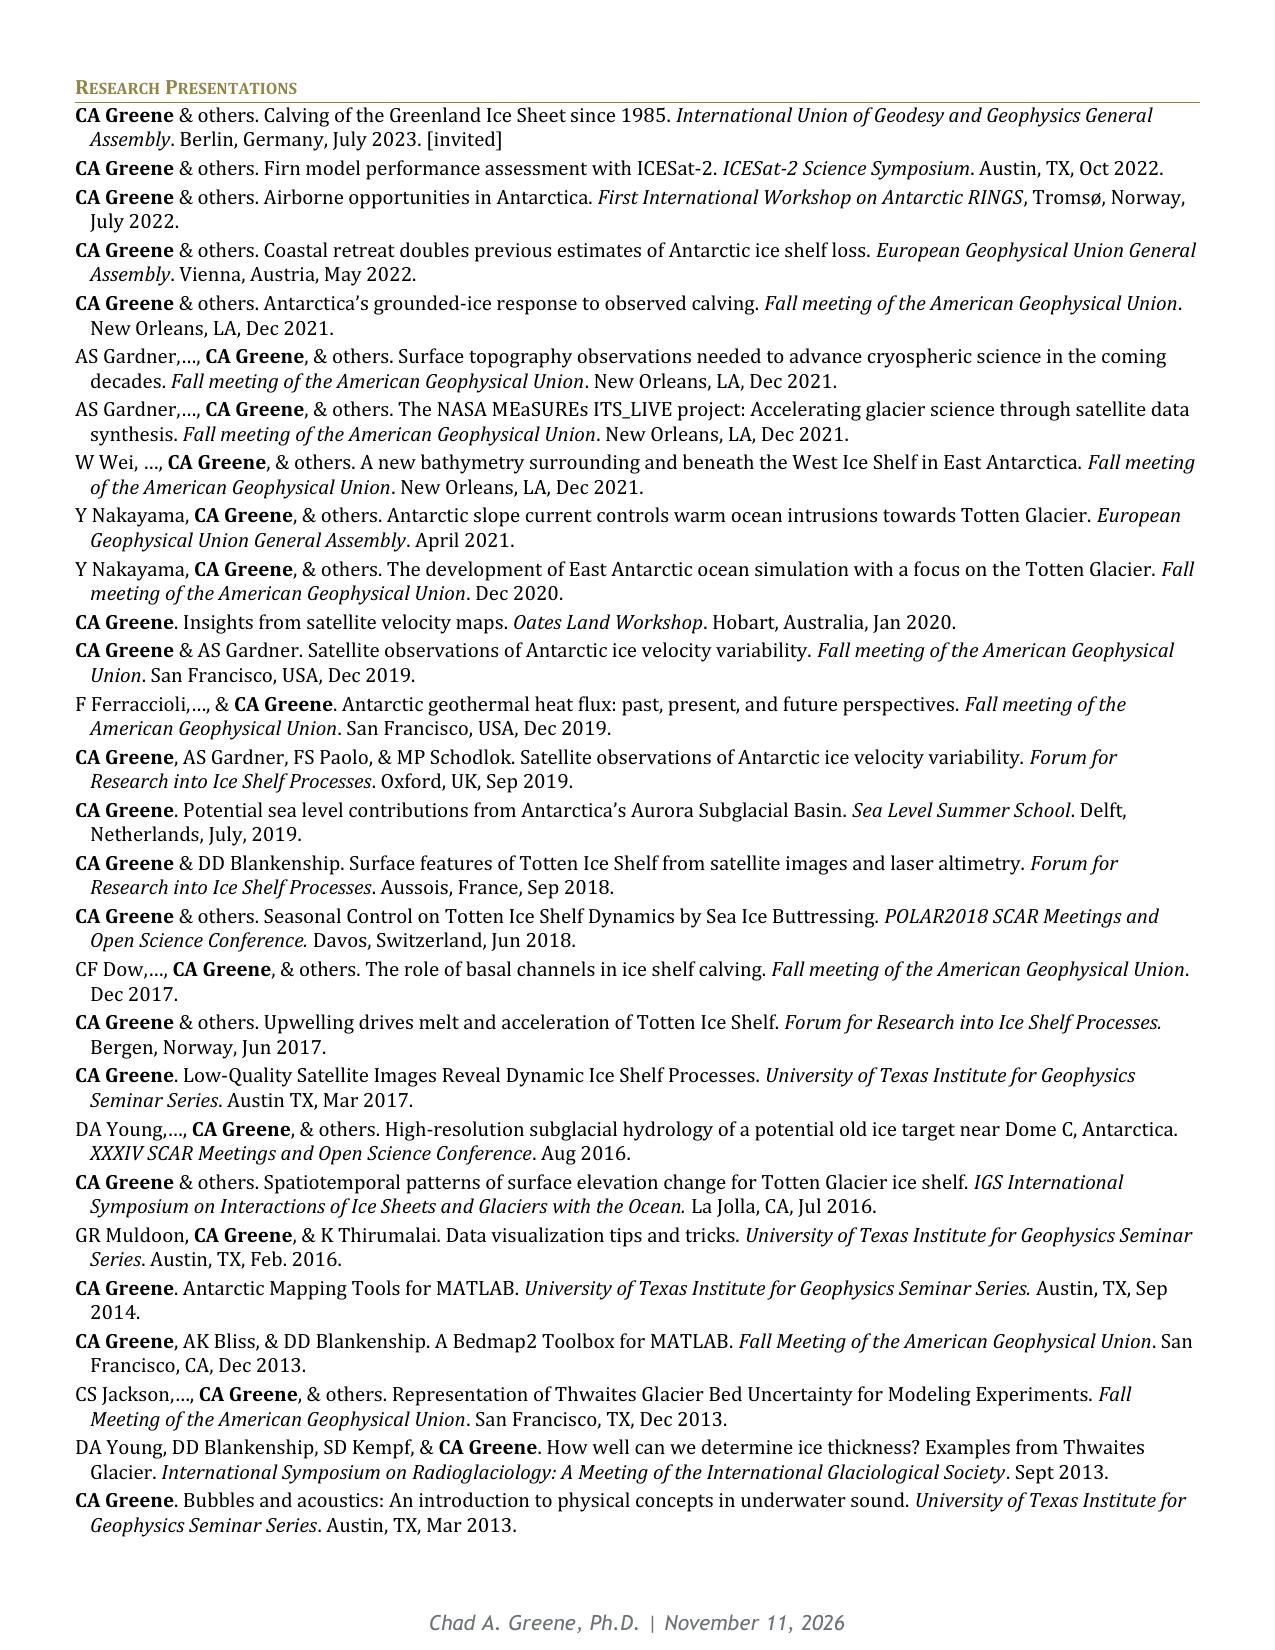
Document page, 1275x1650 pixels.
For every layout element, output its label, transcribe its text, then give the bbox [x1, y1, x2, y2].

text F Ferraccioli,…, & CA Greene. Antarctic geothermal heat flux: past, present, and future perspectives. Fall meeting of the American Geophysical Union. San Francisco, USA, Dec 2019. [75, 691, 1200, 740]
text DA Young,…, CA Greene, & others. High-resolution subglacial hydrology of a potential old ice target near Dome C, Antarctica. XXXIV SCAR Meetings and Open Science Conference. Aug 2016. [75, 1116, 1200, 1165]
text CS Jackson,…, CA Greene, & others. Representation of Thwaites Glacier Bed Uncertainty for Modeling Experiments. Fall Meeting of the American Geophysical Union. San Francisco, TX, Dec 2013. [75, 1382, 1200, 1431]
text CF Dow,…, CA Greene, & others. The role of basal channels in ice shelf calving. Fall meeting of the American Geophysical Union. Dec 2017. [75, 957, 1200, 1006]
text CA Greene. Potential sea level contributions from Antarctica’s Aurora Subglacial Basin. Sea Level Summer School. Delft, Netherlands, July, 2019. [75, 797, 1200, 846]
text CA Greene & others. Seasonal Control on Totten Ice Shelf Dynamics by Sea Ice Buttressing. POLAR2018 SCAR Meetings and Open Science Conference. Davos, Switzerland, Jun 2018. [75, 904, 1200, 953]
text CA Greene & AS Gardner. Satellite observations of Antarctic ice velocity variability. Fall meeting of the American Geophysical Union. San Francisco, USA, Dec 2019. [75, 638, 1200, 687]
text CA Greene. Low-Quality Satellite Images Reveal Dynamic Ice Shelf Processes. University of Texas Institute for Geophysics Seminar Series. Austin TX, Mar 2017. [75, 1063, 1200, 1112]
text CA Greene & others. Spatiotemporal patterns of surface elevation change for Totten Glacier ice shelf. IGS International Symposium on Interactions of Ice Sheets and Glaciers with the Ocean. La Jolla, CA, Jul 2016. [75, 1169, 1200, 1218]
text DA Young, DD Blankenship, SD Kempf, & CA Greene. How well can we determine ice thickness? Examples from Thwaites Glacier. International Symposium on Radioglaciology: A Meeting of the International Glaciological Society. Sept 2013. [75, 1435, 1200, 1484]
text W Wei, …, CA Greene, & others. A new bathymetry surrounding and beneath the West Ice Shelf in East Antarctica. Fall meeting of the American Geophysical Union. New Orleans, LA, Dec 2021. [75, 450, 1200, 499]
text GR Muldoon, CA Greene, & K Thirumalai. Data visualization tips and tricks. University of Texas Institute for Geophysics Seminar Series. Austin, TX, Feb. 2016. [75, 1222, 1200, 1271]
text CA Greene & others. Firn model performance assessment with ICESat-2. ICESat-2 Science Symposium. Austin, TX, Oct 2022. [75, 156, 1200, 180]
text CA Greene & others. Coastal retreat doubles previous estimates of Antarctic ice shelf loss. European Geophysical Union General Assembly. Vienna, Austria, May 2022. [75, 237, 1200, 286]
text CA Greene. Insights from satellite velocity maps. Oates Land Workshop. Hobart, Australia, Jan 2020. [75, 609, 1200, 634]
text Y Nakayama, CA Greene, & others. Antarctic slope current controls warm ocean intrusions towards Totten Glacier. European Geophysical Union General Assembly. April 2021. [75, 503, 1200, 552]
text CA Greene. Bubbles and acoustics: An introduction to physical concepts in underwater sound. University of Texas Institute for Geophysics Seminar Series. Austin, TX, Mar 2013. [75, 1488, 1200, 1537]
text CA Greene. Antarctic Mapping Tools for MATLAB. University of Texas Institute for Geophysics Seminar Series. Austin, TX, Sep 2014. [75, 1276, 1200, 1324]
text CA Greene & DD Blankenship. Surface features of Totten Ice Shelf from satellite images and laser altimetry. Forum for Research into Ice Shelf Processes. Aussois, France, Sep 2018. [75, 851, 1200, 899]
text Research Presentations [75, 75, 1200, 102]
text CA Greene, AK Bliss, & DD Blankenship. A Bedmap2 Toolbox for MATLAB. Fall Meeting of the American Geophysical Union. San Francisco, CA, Dec 2013. [75, 1329, 1200, 1378]
text CA Greene & others. Upwelling drives melt and acceleration of Totten Ice Shelf. Forum for Research into Ice Shelf Processes. Bergen, Norway, Jun 2017. [75, 1010, 1200, 1059]
text CA Greene & others. Calving of the Greenland Ice Sheet since 1985. International Union of Geodesy and Geophysics General Assembly. Berlin, Germany, July 2023. [invited] [75, 103, 1200, 152]
text CA Greene, AS Gardner, FS Paolo, & MP Schodlok. Satellite observations of Antarctic ice velocity variability. Forum for Research into Ice Shelf Processes. Oxford, UK, Sep 2019. [75, 744, 1200, 793]
text CA Greene & others. Antarctica’s grounded-ice response to observed calving. Fall meeting of the American Geophysical Union. New Orleans, LA, Dec 2021. [75, 291, 1200, 339]
text CA Greene & others. Airborne opportunities in Antarctica. First International Workshop on Antarctic RINGS, Tromsø, Norway, July 2022. [75, 184, 1200, 233]
text AS Gardner,…, CA Greene, & others. The NASA MEaSUREs ITS_LIVE project: Accelerating glacier science through satellite data synthesis. Fall meeting of the American Geophysical Union. New Orleans, LA, Dec 2021. [75, 397, 1200, 446]
text Y Nakayama, CA Greene, & others. The development of East Antarctic ocean simulation with a focus on the Totten Glacier. Fall meeting of the American Geophysical Union. Dec 2020. [75, 556, 1200, 605]
text AS Gardner,…, CA Greene, & others. Surface topography observations needed to advance cryospheric science in the coming decades. Fall meeting of the American Geophysical Union. New Orleans, LA, Dec 2021. [75, 344, 1200, 393]
